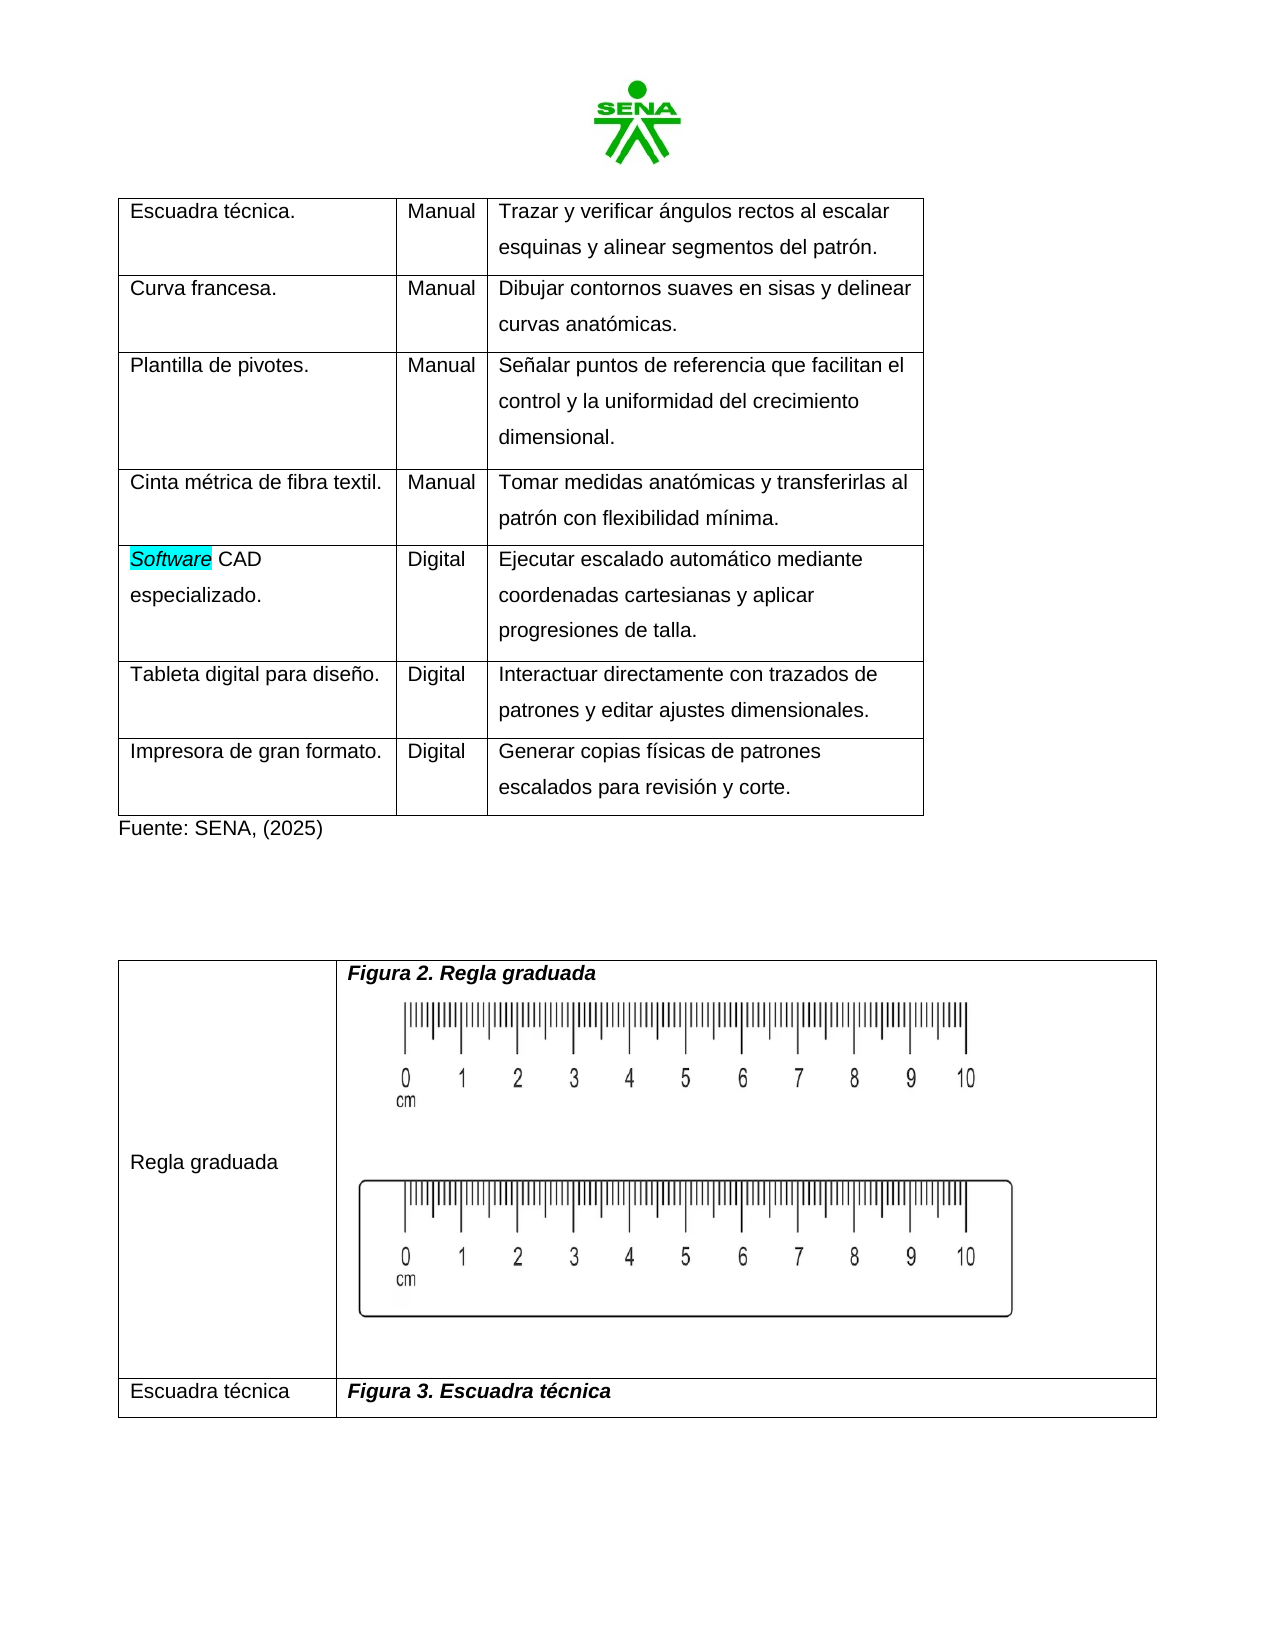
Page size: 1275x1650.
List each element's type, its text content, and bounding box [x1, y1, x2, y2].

table_cell Digital [397, 662, 487, 738]
table_header Regla graduada [119, 961, 336, 1378]
text Fuente: SENA, (2025) [118, 816, 1157, 840]
table_cell Manual [397, 199, 487, 275]
table_cell Manual [397, 276, 487, 352]
table_cell Escuadra técnica. [119, 199, 396, 275]
table_cell Manual [397, 353, 487, 468]
table_cell Manual [397, 470, 487, 545]
table_cell Software CAD especializado. [119, 546, 396, 661]
table_cell Curva francesa. [119, 276, 396, 352]
table_cell Tableta digital para diseño. [119, 662, 396, 738]
table_cell Digital [397, 739, 487, 815]
table_cell Impresora de gran formato. [119, 739, 396, 815]
table_header Figura 2. Regla graduada [337, 961, 1156, 1378]
table_cell Escuadra técnica [119, 1379, 336, 1417]
table_cell Cinta métrica de fibra textil. [119, 470, 396, 545]
table_cell Digital [397, 546, 487, 661]
picture [347, 996, 1026, 1328]
table_cell Interactuar directamente con trazados de patrones y editar ajustes dimensionales. [488, 662, 923, 738]
table_cell Tomar medidas anatómicas y transferirlas al patrón con flexibilidad mínima. [488, 470, 923, 545]
table_cell Plantilla de pivotes. [119, 353, 396, 468]
table_cell Señalar puntos de referencia que facilitan el control y la uniformidad del crecimiento dimensional. [488, 353, 923, 468]
table_cell Trazar y verificar ángulos rectos al escalar esquinas y alinear segmentos del patrón. [488, 199, 923, 275]
table_cell Figura 3. Escuadra técnica [337, 1379, 1156, 1417]
table_cell Dibujar contornos suaves en sisas y delinear curvas anatómicas. [488, 276, 923, 352]
table_cell Generar copias físicas de patrones escalados para revisión y corte. [488, 739, 923, 815]
table_cell Ejecutar escalado automático mediante coordenadas cartesianas y aplicar progresiones de talla. [488, 546, 923, 661]
picture [588, 75, 687, 172]
